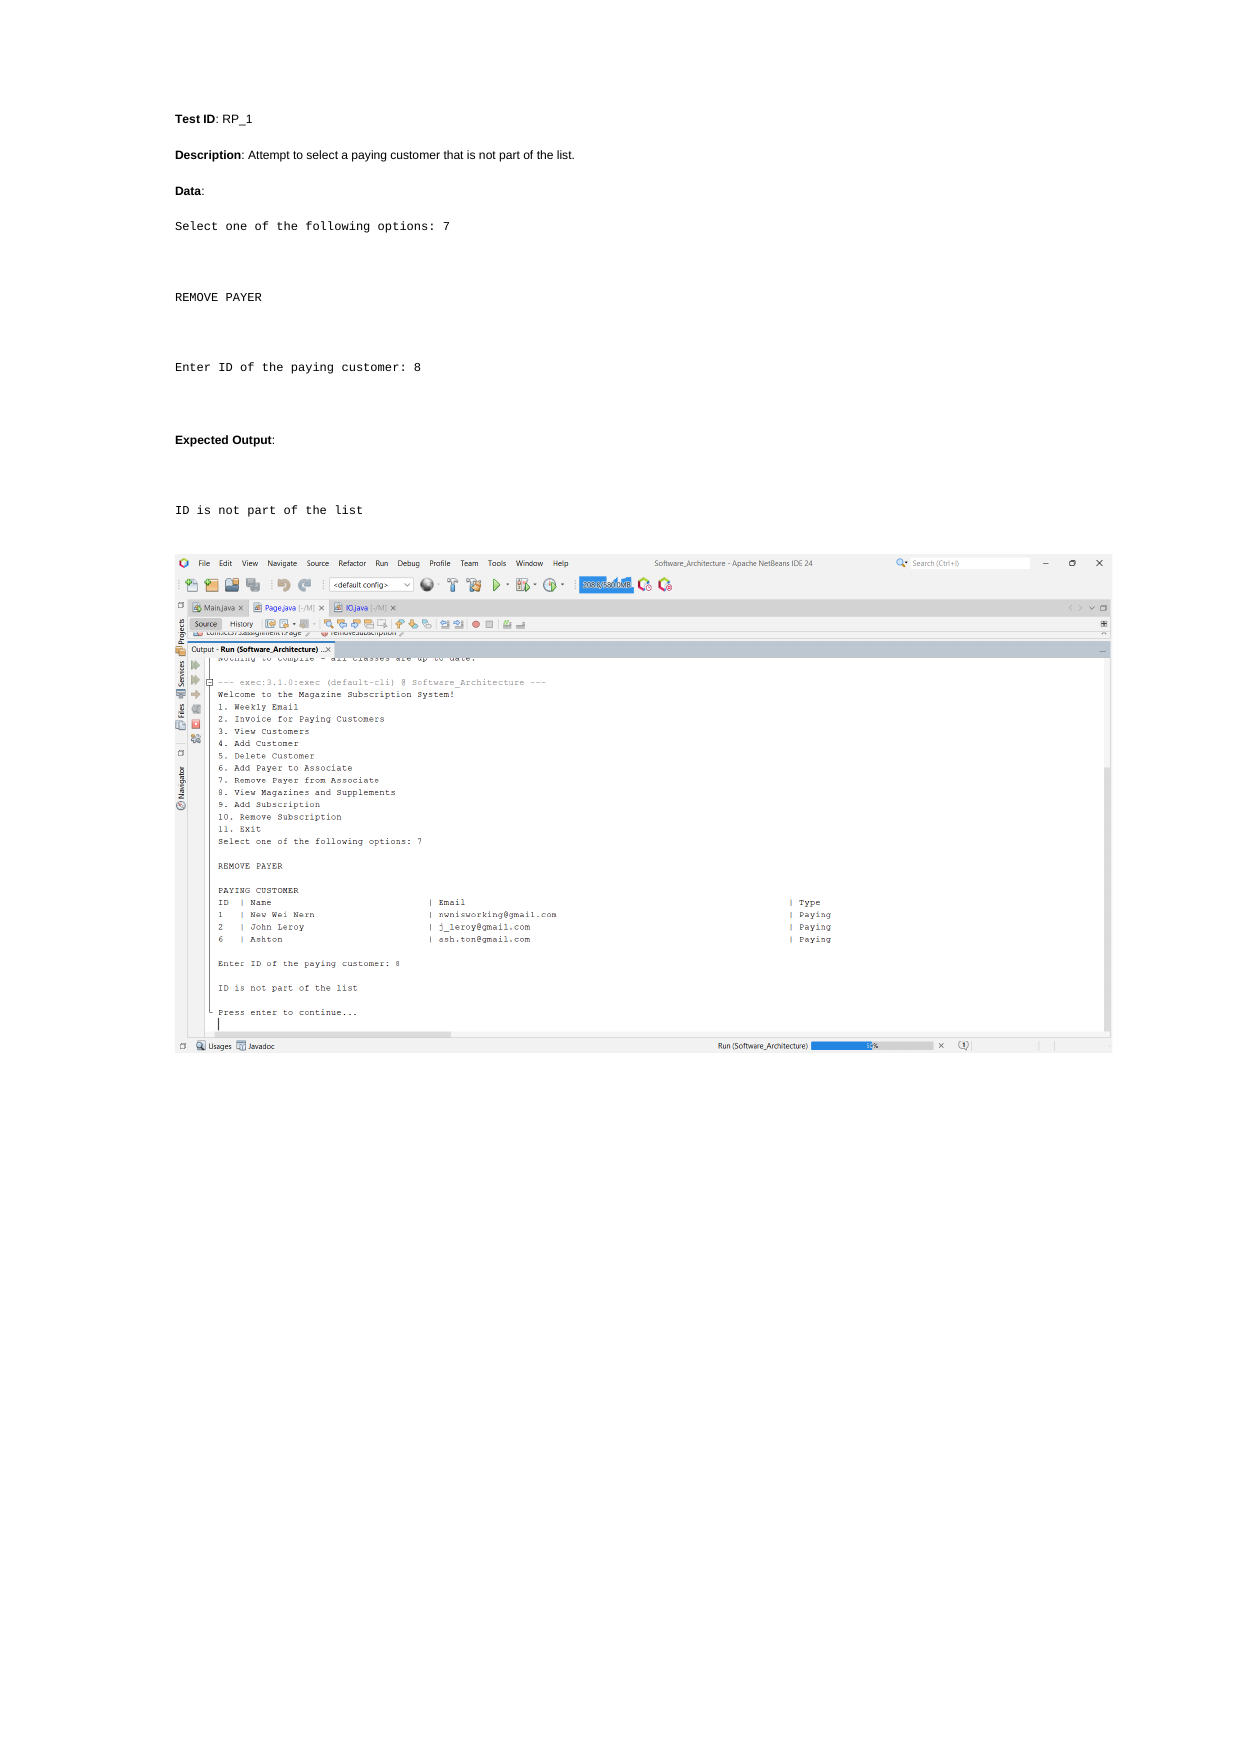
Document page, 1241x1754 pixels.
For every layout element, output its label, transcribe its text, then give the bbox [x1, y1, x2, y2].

picture [174, 554, 1113, 1053]
text Description: Attempt to select a paying customer that is not part of the list. [175, 138, 1050, 162]
text ID is not part of the list [175, 494, 1050, 518]
text Test ID: RP_1 [175, 102, 1050, 126]
text Expected Output: [175, 387, 1050, 447]
text Enter ID of the paying customer: 8 [175, 352, 1050, 375]
text Data: [175, 174, 1050, 198]
text Select one of the following options: 7 [175, 210, 1050, 234]
text REMOVE PAYER [175, 281, 1050, 304]
